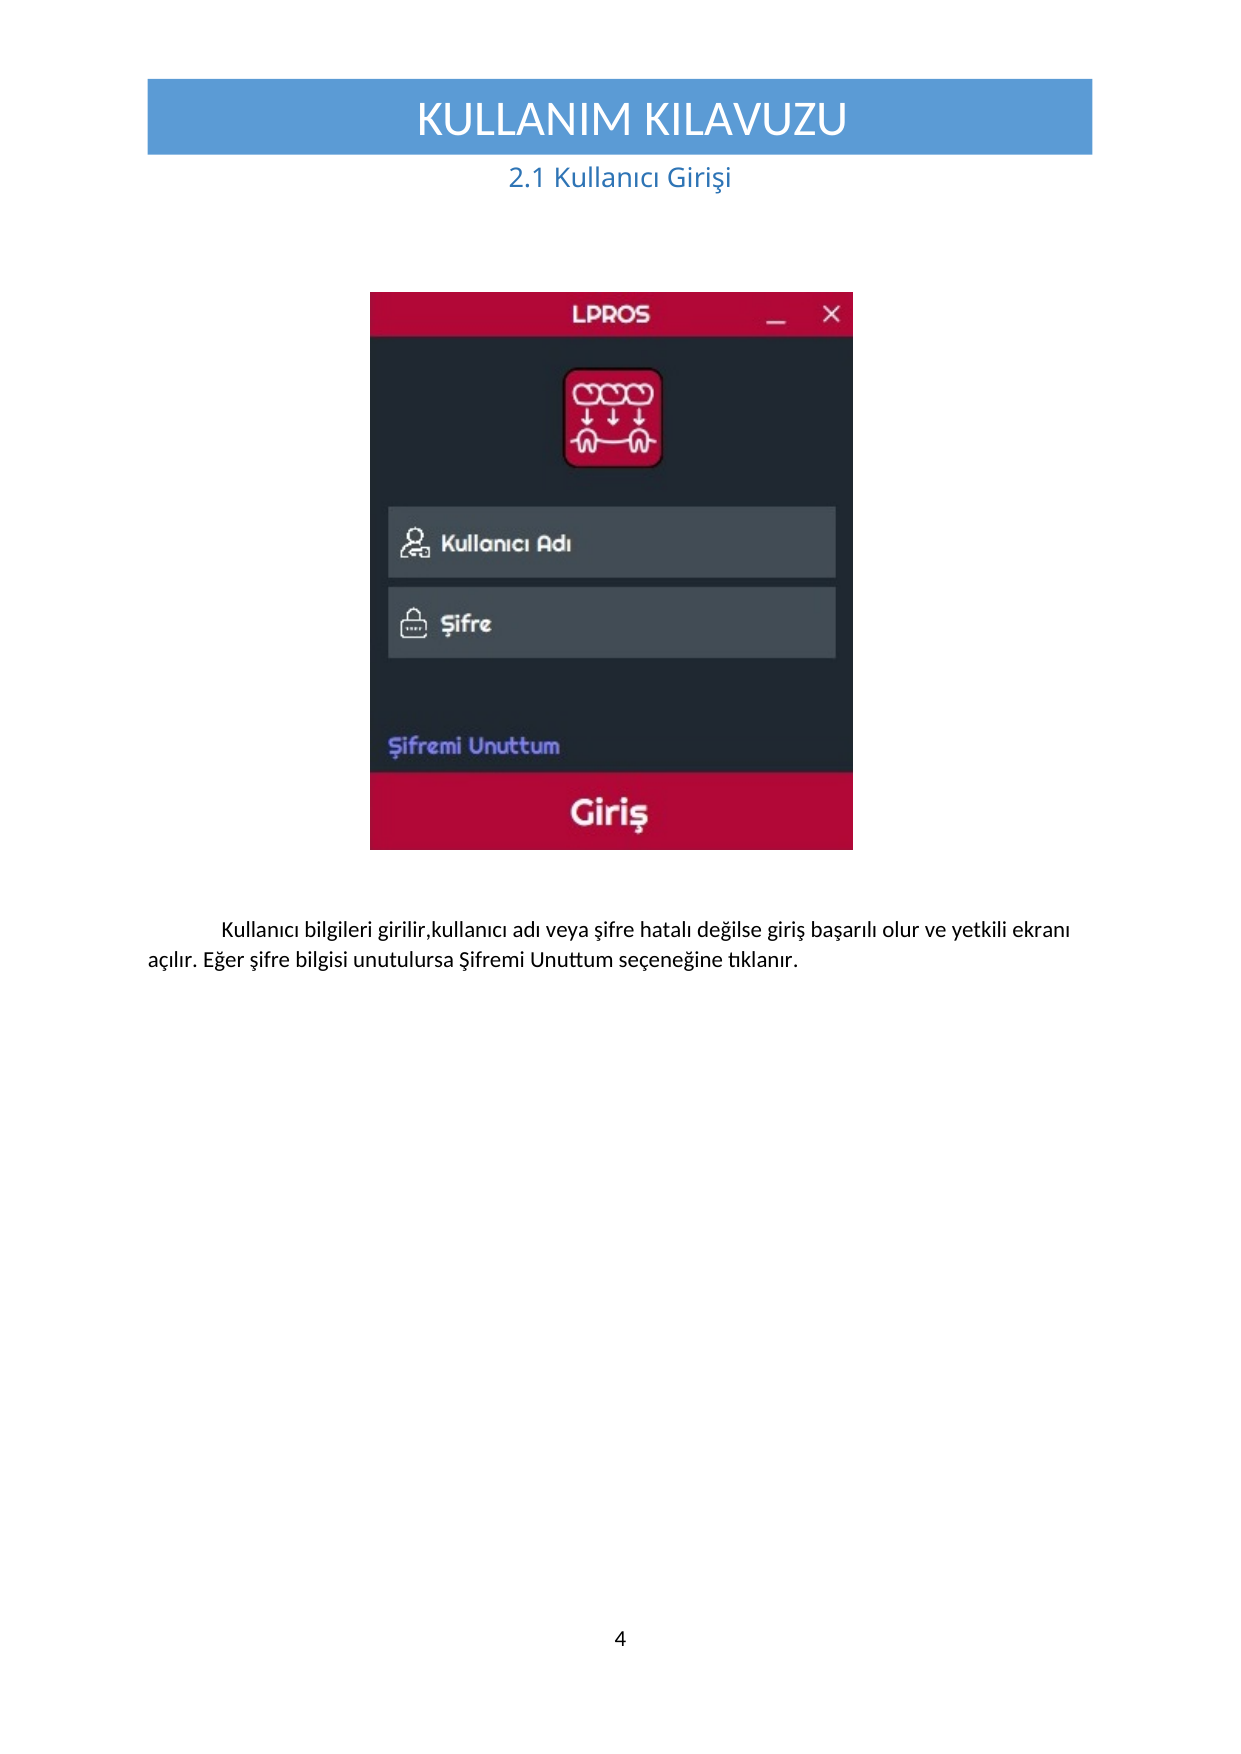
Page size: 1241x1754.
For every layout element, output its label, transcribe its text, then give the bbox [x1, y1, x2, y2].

picture [370, 292, 853, 850]
subtitle 2.1 Kullanıcı Girişi [148, 155, 1093, 196]
text Kullanıcı bilgileri girilir,kullanıcı adı veya şifre hatalı değilse giriş başarılı olur ve yetkili ekranı açılır. Eğer şifre bilgisi unutulursa Şifremi Unuttum seçeneğine tıklanır. [148, 915, 1093, 973]
